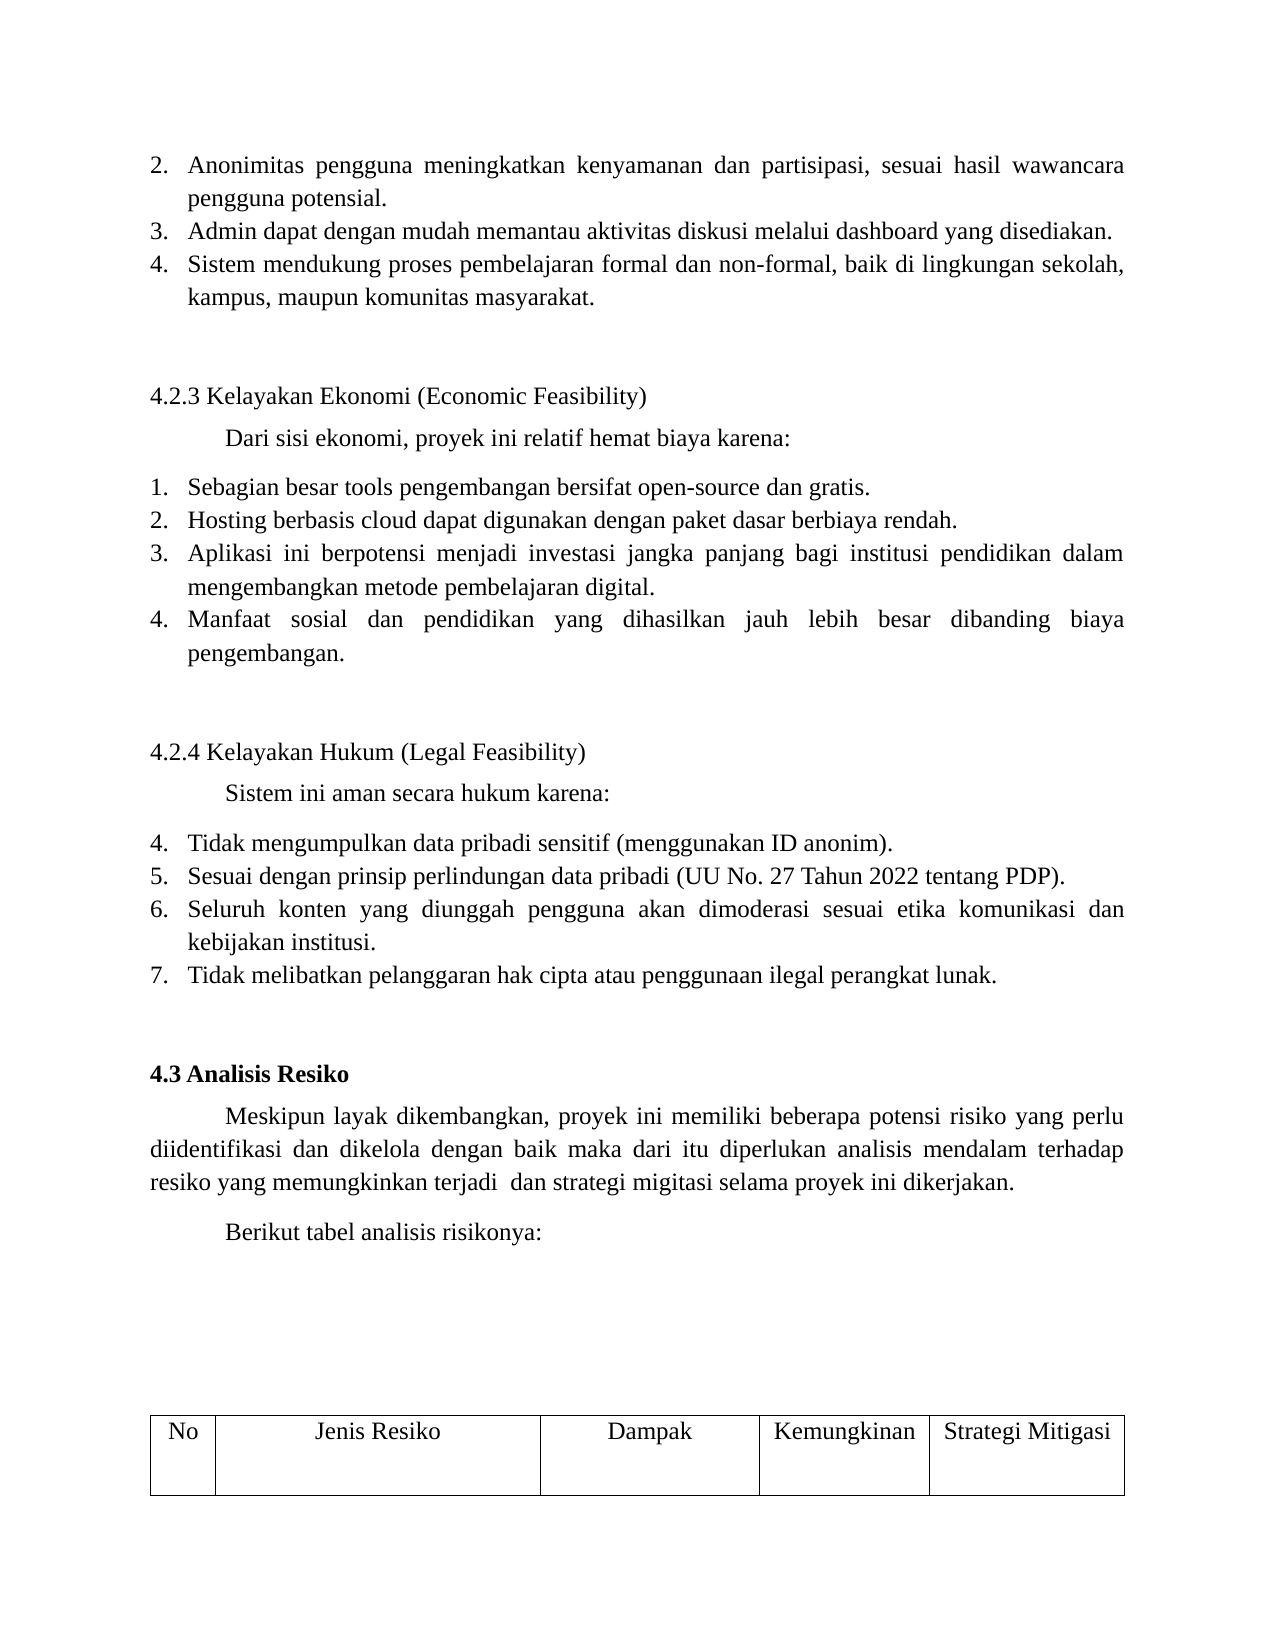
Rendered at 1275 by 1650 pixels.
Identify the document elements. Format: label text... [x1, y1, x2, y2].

table_header Dampak [541, 1416, 759, 1495]
list Sesuai dengan prinsip perlindungan data pribadi (UU No. 27 Tahun 2022 tentang PDP). [150, 861, 1125, 890]
list Tidak mengumpulkan data pribadi sensitif (menggunakan ID anonim). [150, 828, 1125, 857]
text Dari sisi ekonomi, proyek ini relatif hemat biaya karena: [150, 423, 1125, 452]
subtitle 4.2.3 Kelayakan Ekonomi (Economic Feasibility) [150, 381, 1125, 410]
list Sistem mendukung proses pembelajaran formal dan non-formal, baik di lingkungan sekolah, kampus, maupun komunitas masyarakat. [150, 249, 1125, 311]
table_header Jenis Resiko [216, 1416, 540, 1495]
list Manfaat sosial dan pendidikan yang dihasilkan jauh lebih besar dibanding biaya pengembangan. [150, 604, 1125, 666]
subtitle 4.2.4 Kelayakan Hukum (Legal Feasibility) [150, 737, 1125, 766]
list Tidak melibatkan pelanggaran hak cipta atau penggunaan ilegal perangkat lunak. [150, 960, 1125, 989]
list Hosting berbasis cloud dapat digunakan dengan paket dasar berbiaya rendah. [150, 506, 1125, 534]
list Seluruh konten yang diunggah pengguna akan dimoderasi sesuai etika komunikasi dan kebijakan institusi. [150, 894, 1125, 956]
list Anonimitas pengguna meningkatkan kenyamanan dan partisipasi, sesuai hasil wawancara pengguna potensial. [150, 150, 1125, 212]
text Berikut tabel analisis risikonya: [150, 1217, 1125, 1245]
text Meskipun layak dikembangkan, proyek ini memiliki beberapa potensi risiko yang perlu diidentifikasi dan dikelola dengan baik maka dari itu diperlukan analisis mendalam terhadap resiko yang memungkinkan terjadi dan strategi migitasi selama proyek ini dikerjakan. [150, 1101, 1125, 1196]
table_header Strategi Mitigasi [930, 1416, 1124, 1495]
list Sebagian besar tools pengembangan bersifat open-source dan gratis. [150, 472, 1125, 501]
list Aplikasi ini berpotensi menjadi investasi jangka panjang bagi institusi pendidikan dalam mengembangkan metode pembelajaran digital. [150, 538, 1125, 600]
text Sistem ini aman secara hukum karena: [150, 778, 1125, 807]
subtitle 4.3 Analisis Resiko [150, 1059, 1125, 1088]
table_header No [151, 1416, 215, 1495]
list Admin dapat dengan mudah memantau aktivitas diskusi melalui dashboard yang disediakan. [150, 216, 1125, 245]
table_header Kemungkinan [760, 1416, 929, 1495]
